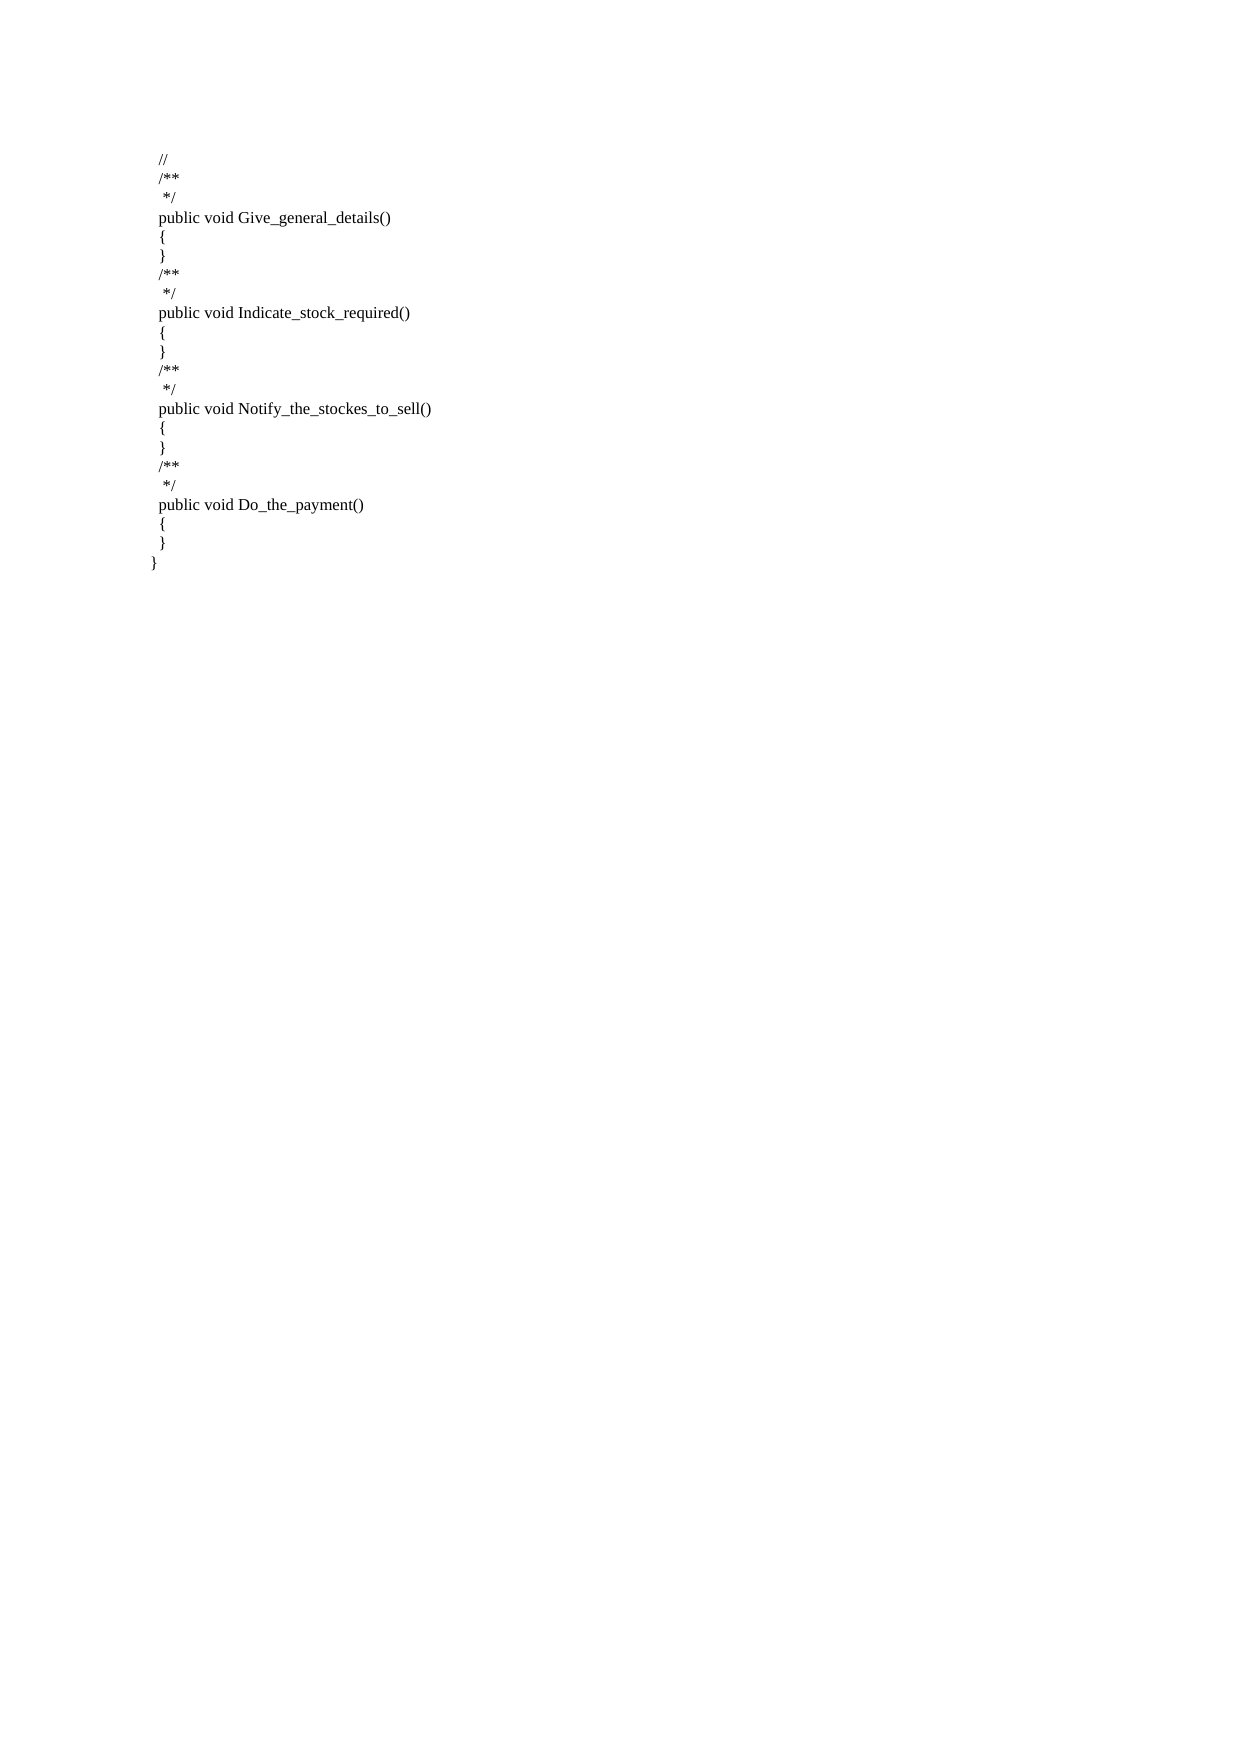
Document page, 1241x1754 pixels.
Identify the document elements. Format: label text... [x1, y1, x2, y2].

text */ [150, 284, 1090, 303]
text /** [150, 361, 1090, 380]
text // [150, 150, 1090, 169]
text /** [150, 169, 1090, 188]
text public void Give_general_details() [150, 207, 1090, 227]
text /** [150, 457, 1090, 476]
text } [150, 533, 1090, 552]
text { [150, 227, 1090, 246]
text public void Notify_the_stockes_to_sell() [150, 399, 1090, 418]
text } [150, 437, 1090, 457]
text } [150, 552, 1090, 572]
text */ [150, 380, 1090, 399]
text */ [150, 476, 1090, 495]
text { [150, 418, 1090, 437]
text { [150, 514, 1090, 533]
text */ [150, 188, 1090, 207]
text public void Do_the_payment() [150, 495, 1090, 514]
text { [150, 322, 1090, 342]
text } [150, 342, 1090, 361]
text } [150, 246, 1090, 265]
text /** [150, 265, 1090, 284]
text public void Indicate_stock_required() [150, 303, 1090, 322]
